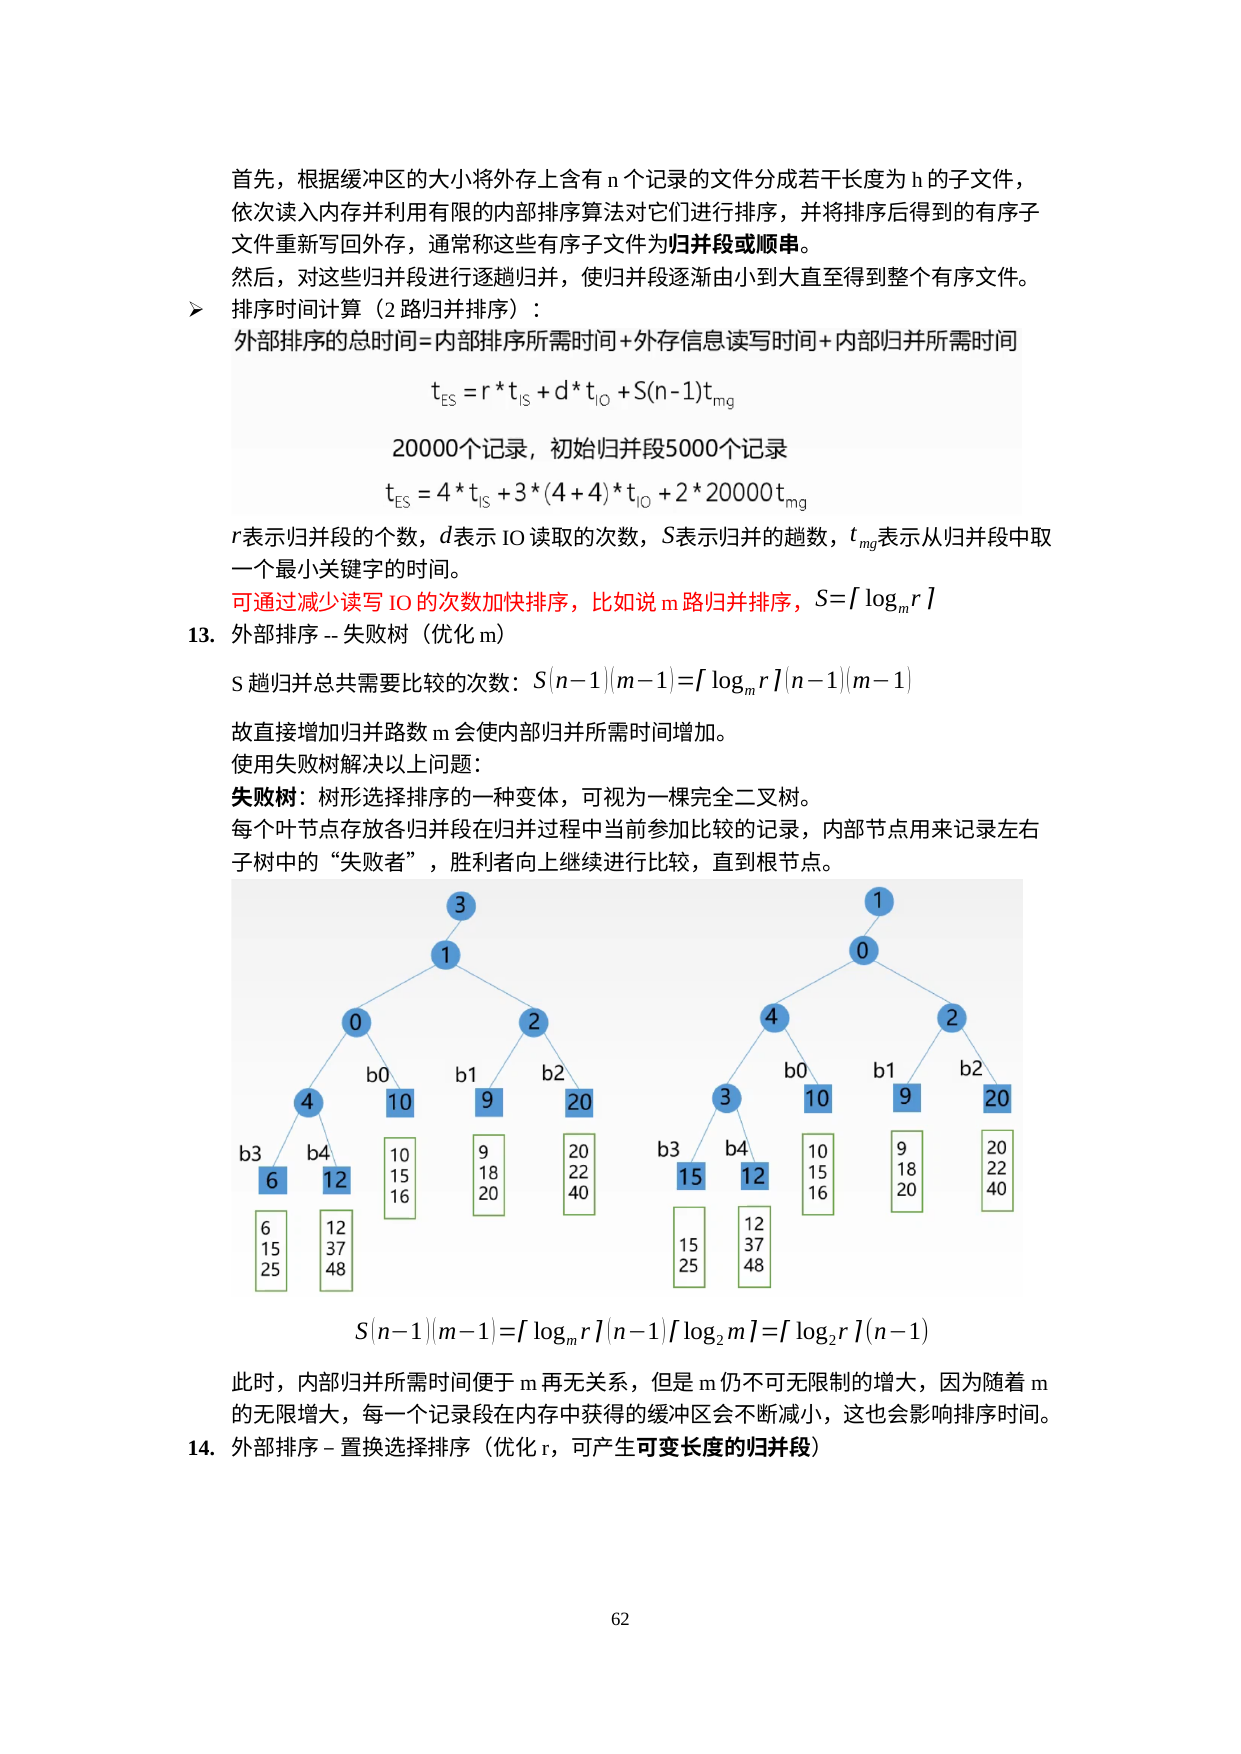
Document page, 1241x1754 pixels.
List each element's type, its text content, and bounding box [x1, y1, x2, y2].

list 使用失败树解决以上问题： [231, 747, 1053, 779]
list 每个叶节点存放各归并段在归并过程中当前参加比较的记录，内部节点用来记录左右子树中的“失败者”，胜利者向上继续进行比较，直到根节点。 [231, 812, 1053, 877]
list S趟归并总共需要比较的次数： [231, 649, 1053, 714]
text 表示归并段的个数，表示IO读取的次数，表示归并的趟数，表示从归并段中取一个最小关键字的时间。 [231, 519, 1053, 584]
text 然后，对这些归并段进行逐趟归并，使归并段逐渐由小到大直至得到整个有序文件。 [231, 259, 1053, 292]
text 可通过减少读写IO的次数加快排序，比如说m路归并排序， [231, 584, 1053, 617]
list 故直接增加归并路数m会使内部归并所需时间增加。 [231, 714, 1053, 747]
list 失败树：树形选择排序的一种变体，可视为一棵完全二叉树。 [231, 779, 1053, 812]
list 外部排序 -- 失败树（优化m） [187, 617, 1053, 649]
list 此时，内部归并所需时间便于m再无关系，但是m仍不可无限制的增大，因为随着m的无限增大，每一个记录段在内存中获得的缓冲区会不断减小，这也会影响排序时间。 [231, 1364, 1053, 1429]
list 外部排序 – 置换选择排序（优化r，可产生可变长度的归并段） [187, 1429, 1053, 1462]
text 首先，根据缓冲区的大小将外存上含有n个记录的文件分成若干长度为h的子文件，依次读入内存并利用有限的内部排序算法对它们进行排序，并将排序后得到的有序子文件重新写回外存，通常称这些有序子文件为归并段或顺串。 [231, 162, 1053, 259]
list 排序时间计算（2路归并排序）： [187, 292, 1053, 324]
picture [231, 879, 1023, 1297]
picture [231, 328, 1022, 516]
